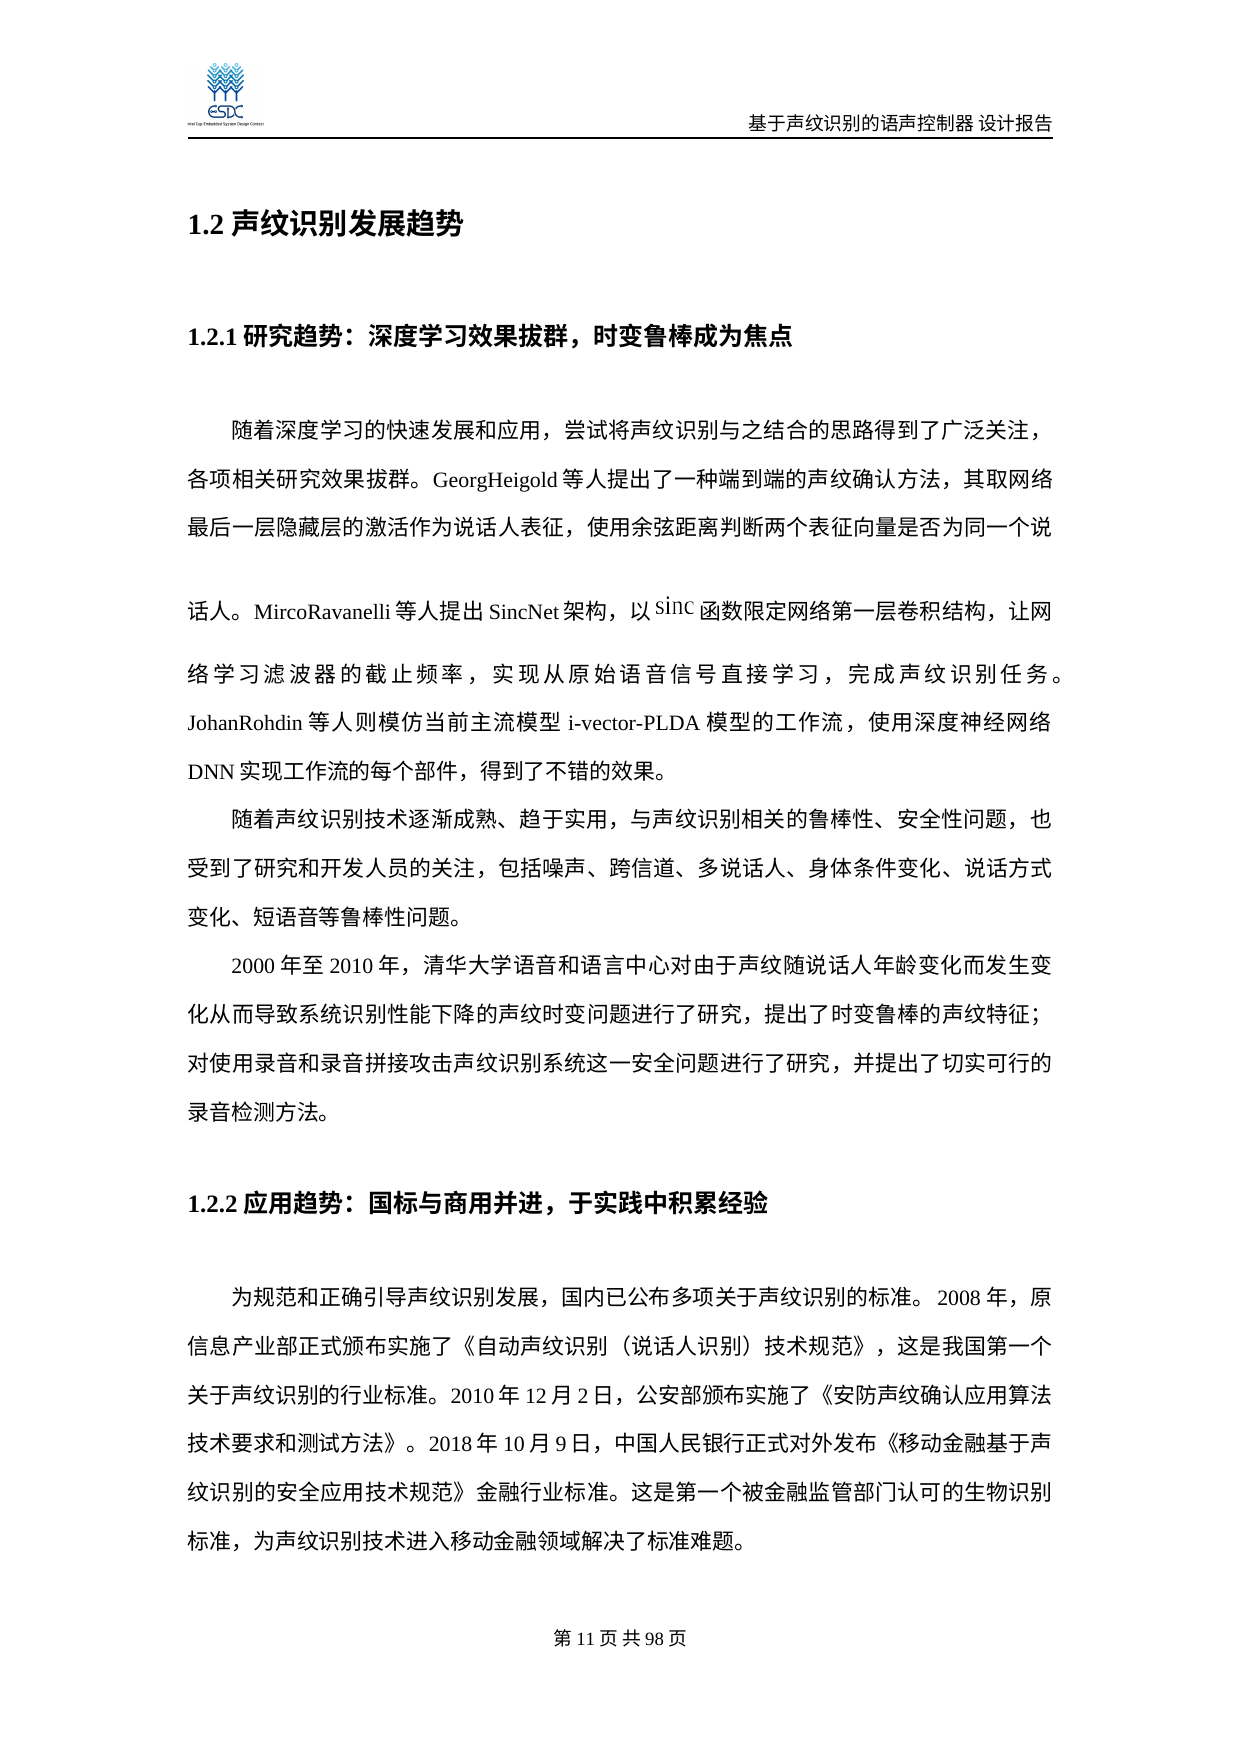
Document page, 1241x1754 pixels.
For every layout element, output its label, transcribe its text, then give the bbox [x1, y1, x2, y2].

text 为规范和正确引导声纹识别发展，国内已公布多项关于声纹识别的标准。2008 年，原信息产业部正式颁布实施了《自动声纹识别（说话人识别）技术规范》，这是我国第一个关于声纹识别的行业标准。2010年12月2日，公安部颁布实施了《安防声纹确认应用算法技术要求和测试方法》。2018年10月9日，中国人民银行正式对外发布《移动金融基于声纹识别的安全应用技术规范》金融行业标准。这是第一个被金融监管部门认可的生物识别标准，为声纹识别技术进入移动金融领域解决了标准难题。 [187, 1280, 1053, 1556]
subtitle 1.2.1 研究趋势：深度学习效果拔群，时变鲁棒成为焦点 [187, 302, 1053, 367]
picture [187, 63, 264, 126]
subtitle 1.2.2 应用趋势：国标与商用并进，于实践中积累经验 [187, 1169, 1053, 1234]
text 随着深度学习的快速发展和应用，尝试将声纹识别与之结合的思路得到了广泛关注，各项相关研究效果拔群。GeorgHeigold等人提出了一种端到端的声纹确认方法，其取网络最后一层隐藏层的激活作为说话人表征，使用余弦距离判断两个表征向量是否为同一个说话人。MircoRavanelli等人提出SincNet架构，以函数限定网络第一层卷积结构，让网络学习滤波器的截止频率，实现从原始语音信号直接学习，完成声纹识别任务。JohanRohdin等人则模仿当前主流模型i-vector-PLDA模型的工作流，使用深度神经网络DNN实现工作流的每个部件，得到了不错的效果。 [187, 412, 1053, 786]
text 2000年至2010年，清华大学语音和语言中心对由于声纹随说话人年龄变化而发生变化从而导致系统识别性能下降的声纹时变问题进行了研究，提出了时变鲁棒的声纹特征；对使用录音和录音拼接攻击声纹识别系统这一安全问题进行了研究，并提出了切实可行的录音检测方法。 [187, 948, 1053, 1127]
subtitle 1.2 声纹识别发展趋势 [187, 189, 1053, 254]
text 随着声纹识别技术逐渐成熟、趋于实用，与声纹识别相关的鲁棒性、安全性问题，也受到了研究和开发人员的关注，包括噪声、跨信道、多说话人、身体条件变化、说话方式变化、短语音等鲁棒性问题。 [187, 802, 1053, 932]
